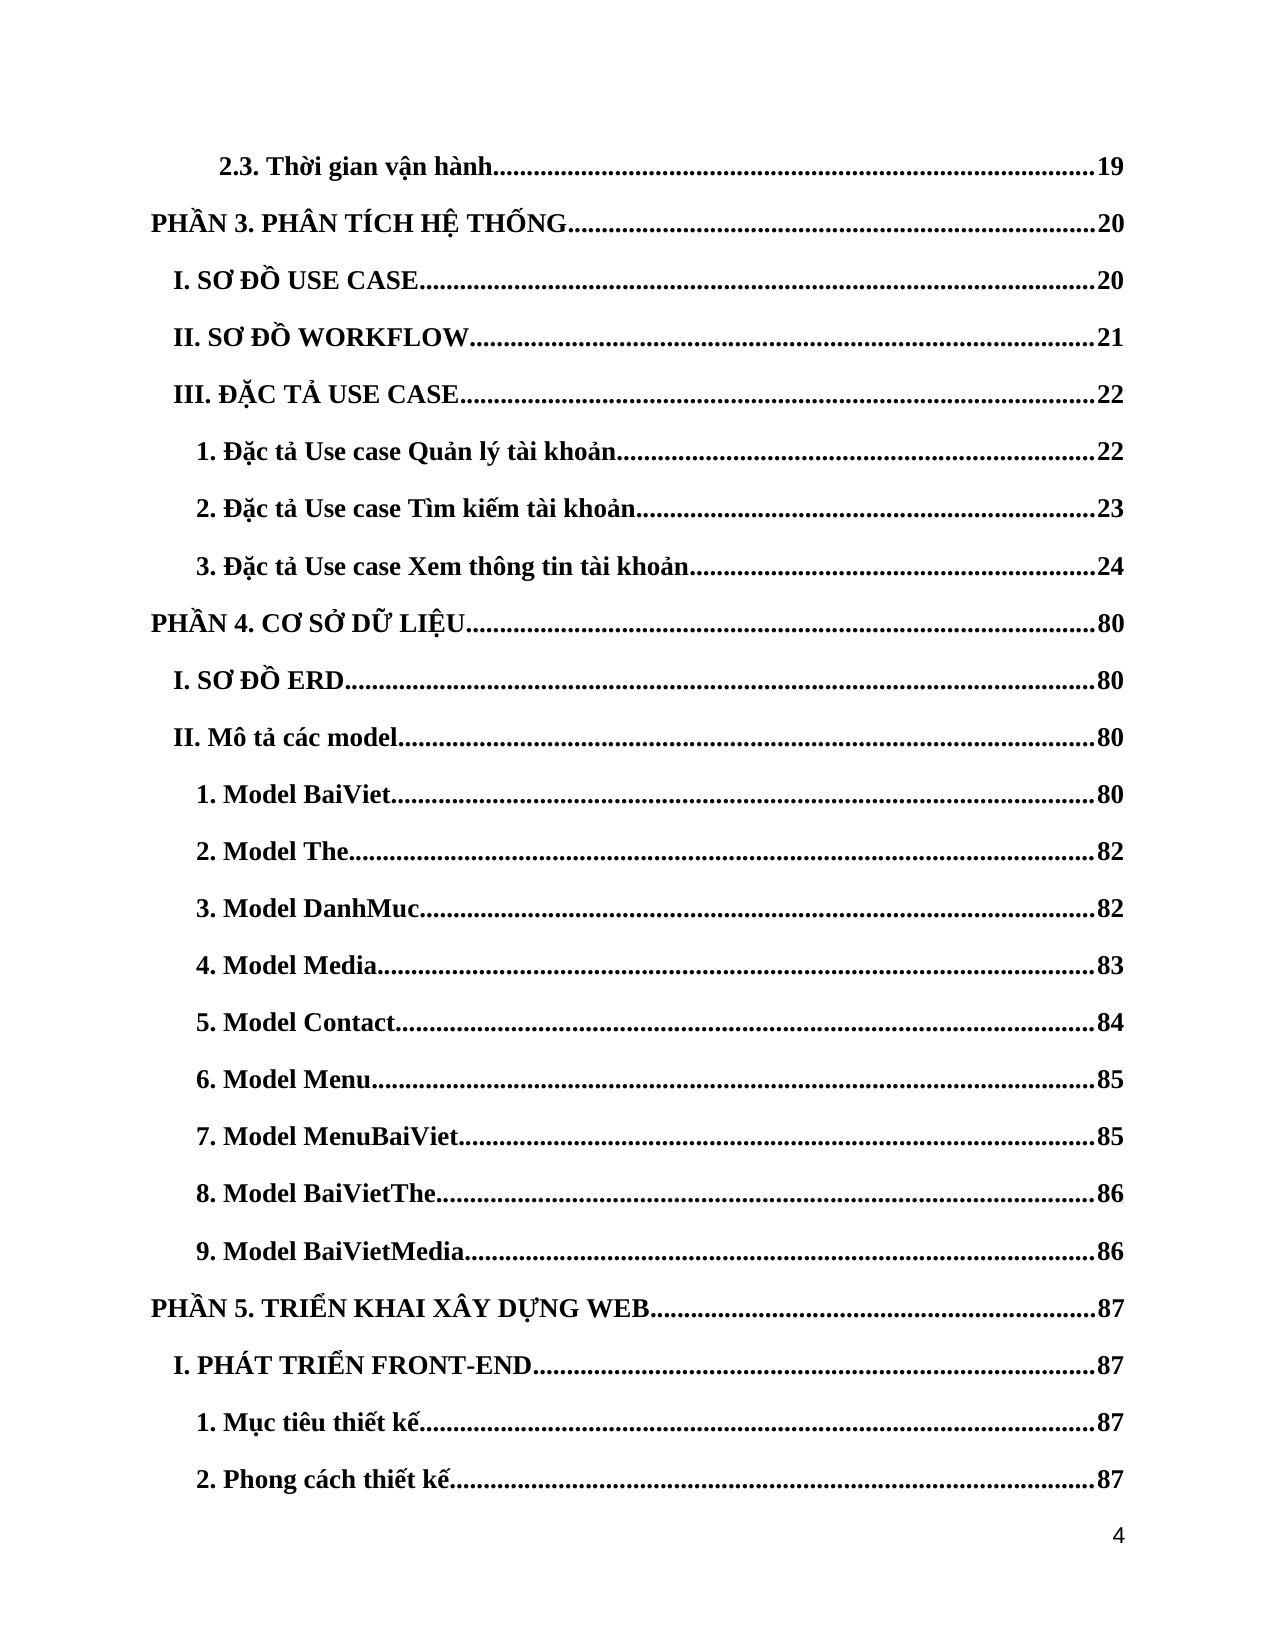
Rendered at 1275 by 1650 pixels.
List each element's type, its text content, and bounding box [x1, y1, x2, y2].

text 2. Model The 82 [196, 835, 1125, 866]
text 8. Model BaiVietThe 86 [196, 1177, 1125, 1209]
text 3. Model DanhMuc 82 [196, 892, 1125, 923]
text II. Mô tả các model 80 [173, 721, 1125, 752]
text 5. Model Contact 84 [196, 1006, 1125, 1037]
text 7. Model MenuBaiViet 85 [196, 1120, 1125, 1152]
text PHẦN 4. CƠ SỞ DỮ LIỆU 80 [150, 607, 1125, 638]
text III. ĐẶC TẢ USE CASE 22 [173, 378, 1125, 409]
text 3. Đặc tả Use case Xem thông tin tài khoản 24 [196, 549, 1125, 581]
text I. PHÁT TRIỂN FRONT-END 87 [173, 1349, 1125, 1380]
text 1. Đặc tả Use case Quản lý tài khoản 22 [196, 435, 1125, 467]
text PHẦN 5. TRIỂN KHAI XÂY DỰNG WEB 87 [150, 1292, 1125, 1323]
text PHẦN 3. PHÂN TÍCH HỆ THỐNG 20 [150, 207, 1125, 238]
text 9. Model BaiVietMedia 86 [196, 1234, 1125, 1266]
text 6. Model Menu 85 [196, 1063, 1125, 1094]
text 1. Mục tiêu thiết kế 87 [196, 1406, 1125, 1437]
text II. SƠ ĐỒ WORKFLOW 21 [173, 321, 1125, 352]
text I. SƠ ĐỒ USE CASE 20 [173, 264, 1125, 295]
text 2. Đặc tả Use case Tìm kiếm tài khoản 23 [196, 492, 1125, 524]
text 1. Model BaiViet 80 [196, 778, 1125, 809]
text 2.3. Thời gian vận hành 19 [219, 150, 1125, 181]
text 4. Model Media 83 [196, 949, 1125, 980]
text 2. Phong cách thiết kế 87 [196, 1463, 1125, 1494]
text I. SƠ ĐỒ ERD 80 [173, 664, 1125, 695]
